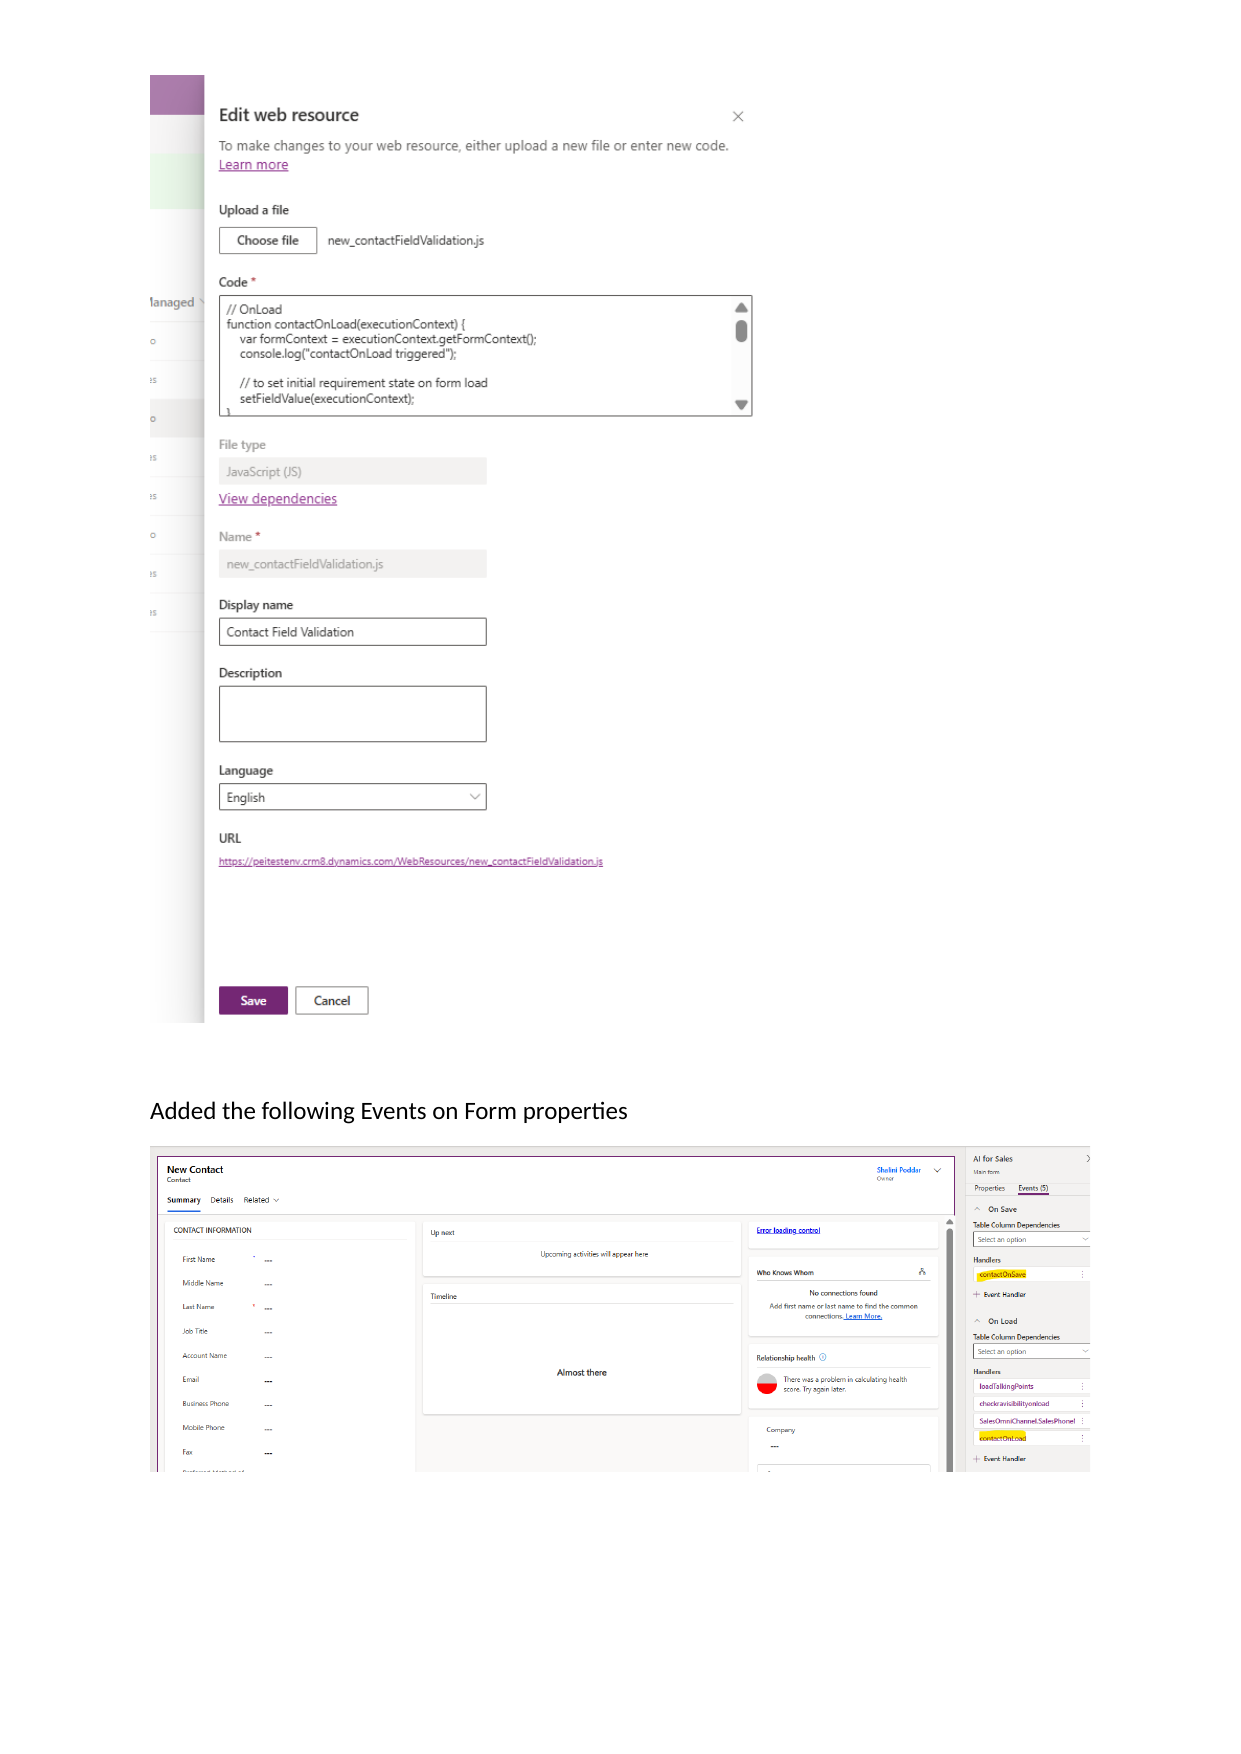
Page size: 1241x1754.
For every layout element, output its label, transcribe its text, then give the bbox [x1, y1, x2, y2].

text Added the following Events on Form properties [150, 1095, 1090, 1126]
picture [150, 75, 764, 1023]
picture [150, 1146, 1091, 1472]
